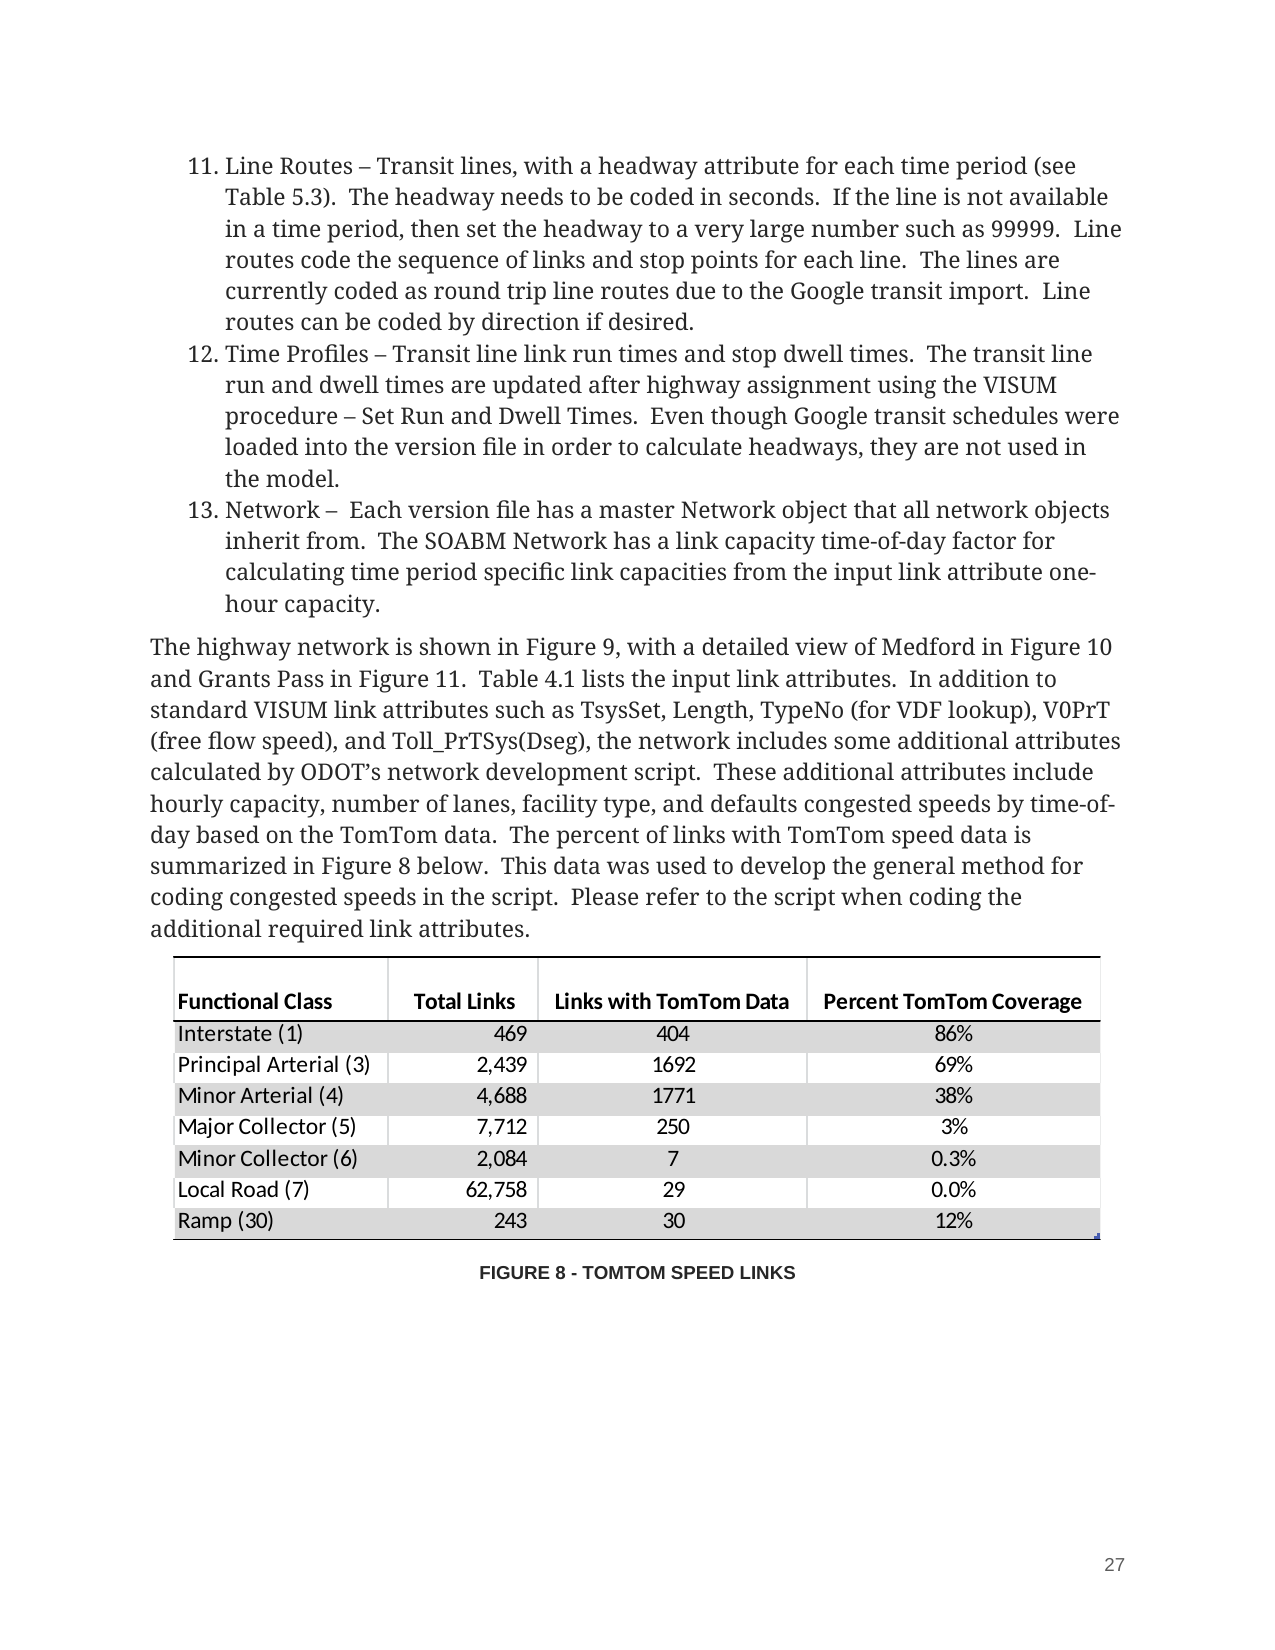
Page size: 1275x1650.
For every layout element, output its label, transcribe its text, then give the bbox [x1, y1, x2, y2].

list Network – Each version file has a master Network object that all network objects inherit from. The SOABM Network has a link capacity time-of-day factor for calculating time period specific link capacities from the input link attribute one-hour capacity. [187, 494, 1125, 619]
list Time Profiles – Transit line link run times and stop dwell times. The transit line run and dwell times are updated after highway assignment using the VISUM procedure – Set Run and Dwell Times. Even though Google transit schedules were loaded into the version file in order to calculate headways, they are not used in the model. [187, 337, 1125, 494]
list Line Routes – Transit lines, with a headway attribute for each time period (see Table 5.3). The headway needs to be coded in seconds. If the line is not available in a time period, then set the headway to a very large number such as 99999. Line routes code the sequence of links and stop points for each line. The lines are currently coded as round trip line routes due to the Google transit import. Line routes can be coded by direction if desired. [187, 150, 1125, 337]
text Figure 8 - TomTom Speed Links [150, 1261, 1125, 1283]
text The highway network is shown in Figure 9, with a detailed view of Medford in Figure 10 and Grants Pass in Figure 11. Table 4.1 lists the input link attributes. In addition to standard VISUM link attributes such as TsysSet, Length, TypeNo (for VDF lookup), V0PrT (free flow speed), and Toll_PrTSys(Dseg), the network includes some additional attributes calculated by ODOT’s network development script. These additional attributes include hourly capacity, number of lanes, facility type, and defaults congested speeds by time-of-day based on the TomTom data. The percent of links with TomTom speed data is summarized in Figure 8 below. This data was used to develop the general method for coding congested speeds in the script. Please refer to the script when coding the additional required link attributes. [150, 631, 1125, 944]
